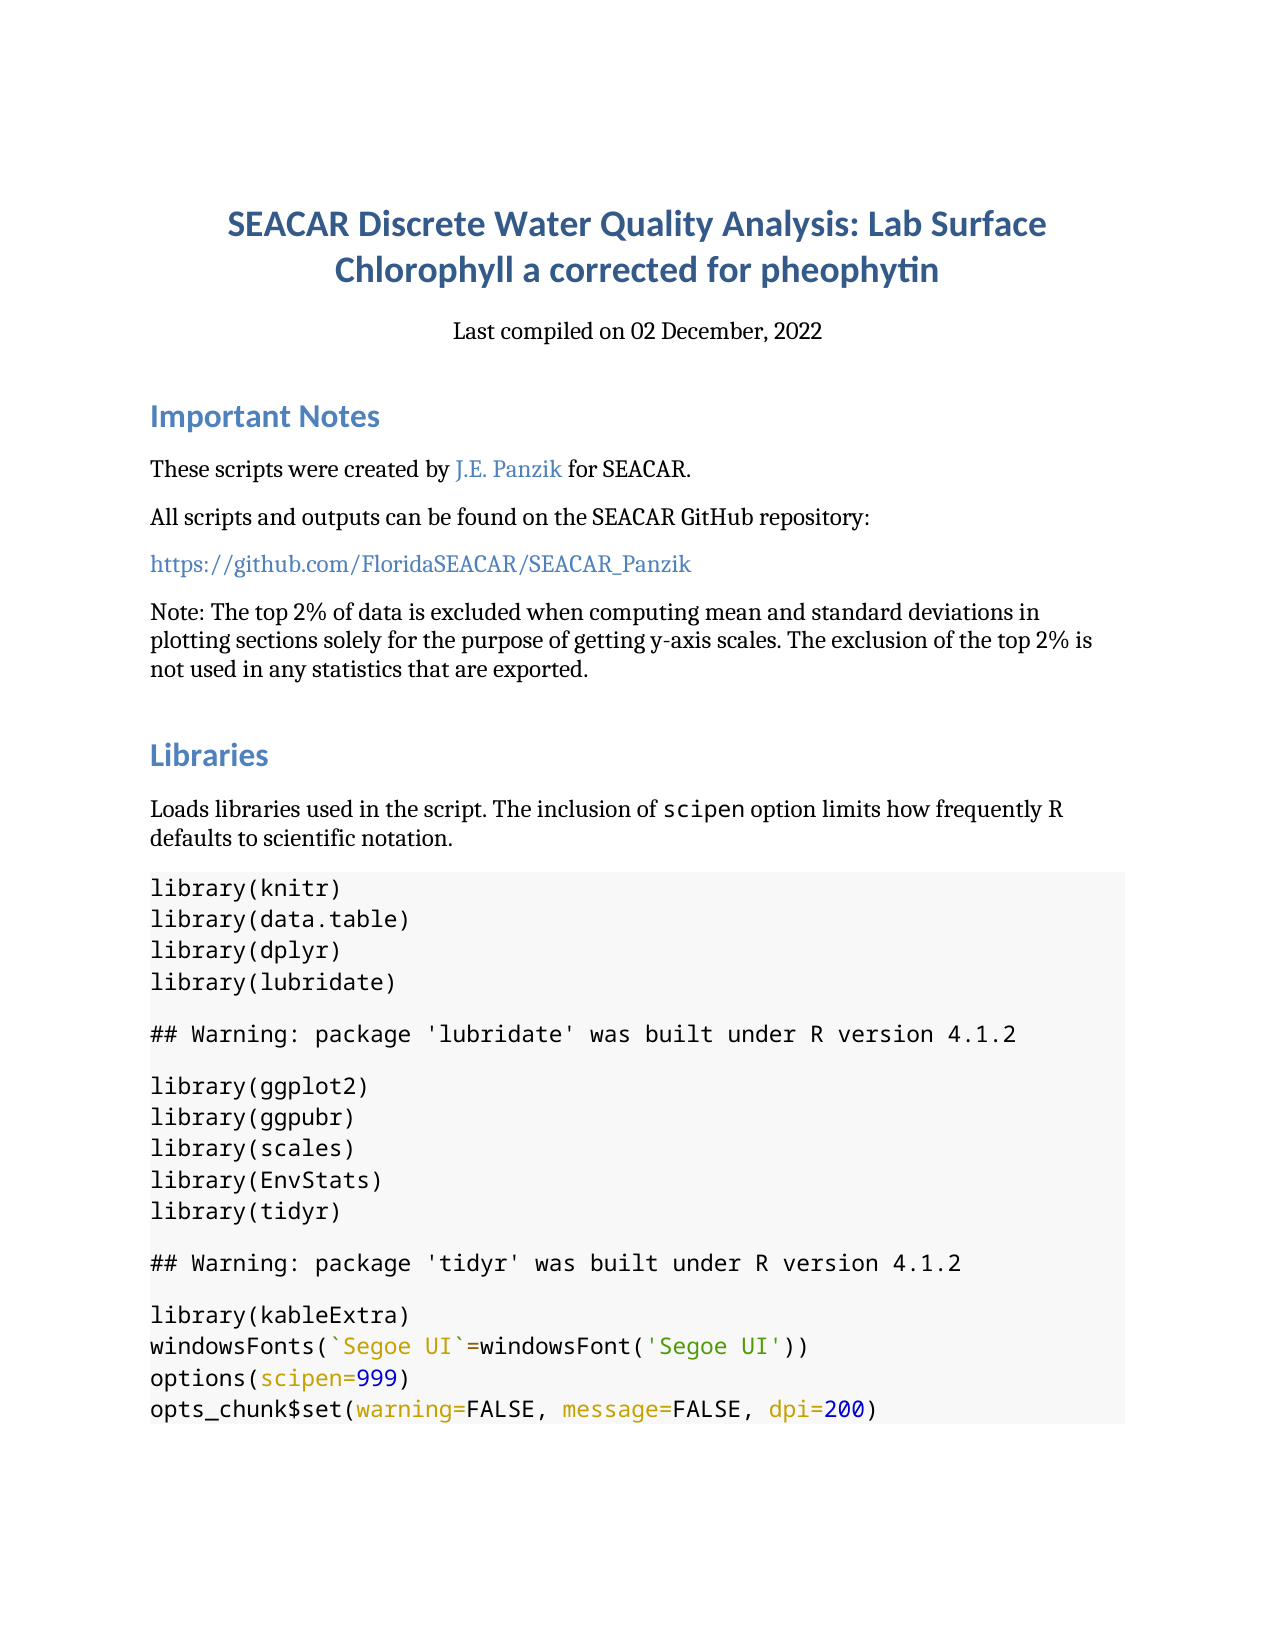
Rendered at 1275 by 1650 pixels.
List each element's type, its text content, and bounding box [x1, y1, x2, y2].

text These scripts were created by J.E. Panzik for SEACAR. [150, 455, 1125, 484]
text Last compiled on 02 December, 2022 [150, 317, 1125, 345]
text Note: The top 2% of data is excluded when computing mean and standard deviations in plotting sections solely for the purpose of getting y-axis scales. The exclusion of the top 2% is not used in any statistics that are exported. [150, 597, 1125, 684]
text Loads libraries used in the script. The inclusion of scipen option limits how frequently R defaults to scientific notation. [150, 793, 1125, 853]
text ## Warning: package 'tidyr' was built under R version 4.1.2 [150, 1247, 1125, 1278]
text All scripts and outputs can be found on the SEACAR GitHub repository: [150, 502, 1125, 531]
subtitle Important Notes [150, 395, 1125, 436]
text library(knitr) library(data.table) library(dplyr) library(lubridate) [342, 872, 1125, 997]
text ## Warning: package 'lubridate' was built under R version 4.1.2 [150, 1018, 1125, 1049]
title SEACAR Discrete Water Quality Analysis: Lab Surface Chlorophyll a corrected for pheophytin [150, 200, 1125, 292]
text https://github.com/FloridaSEACAR/SEACAR_Panzik [150, 550, 1125, 579]
subtitle Libraries [150, 734, 1125, 774]
text library(ggplot2) library(ggpubr) library(scales) library(EnvStats) library(tidyr) [150, 1070, 1125, 1226]
text library(kableExtra) windowsFonts(`Segoe UI`=windowsFont('Segoe UI')) options(scipen=999) opts_chunk$set(warning=FALSE, message=FALSE, dpi=200) [411, 1299, 1125, 1424]
